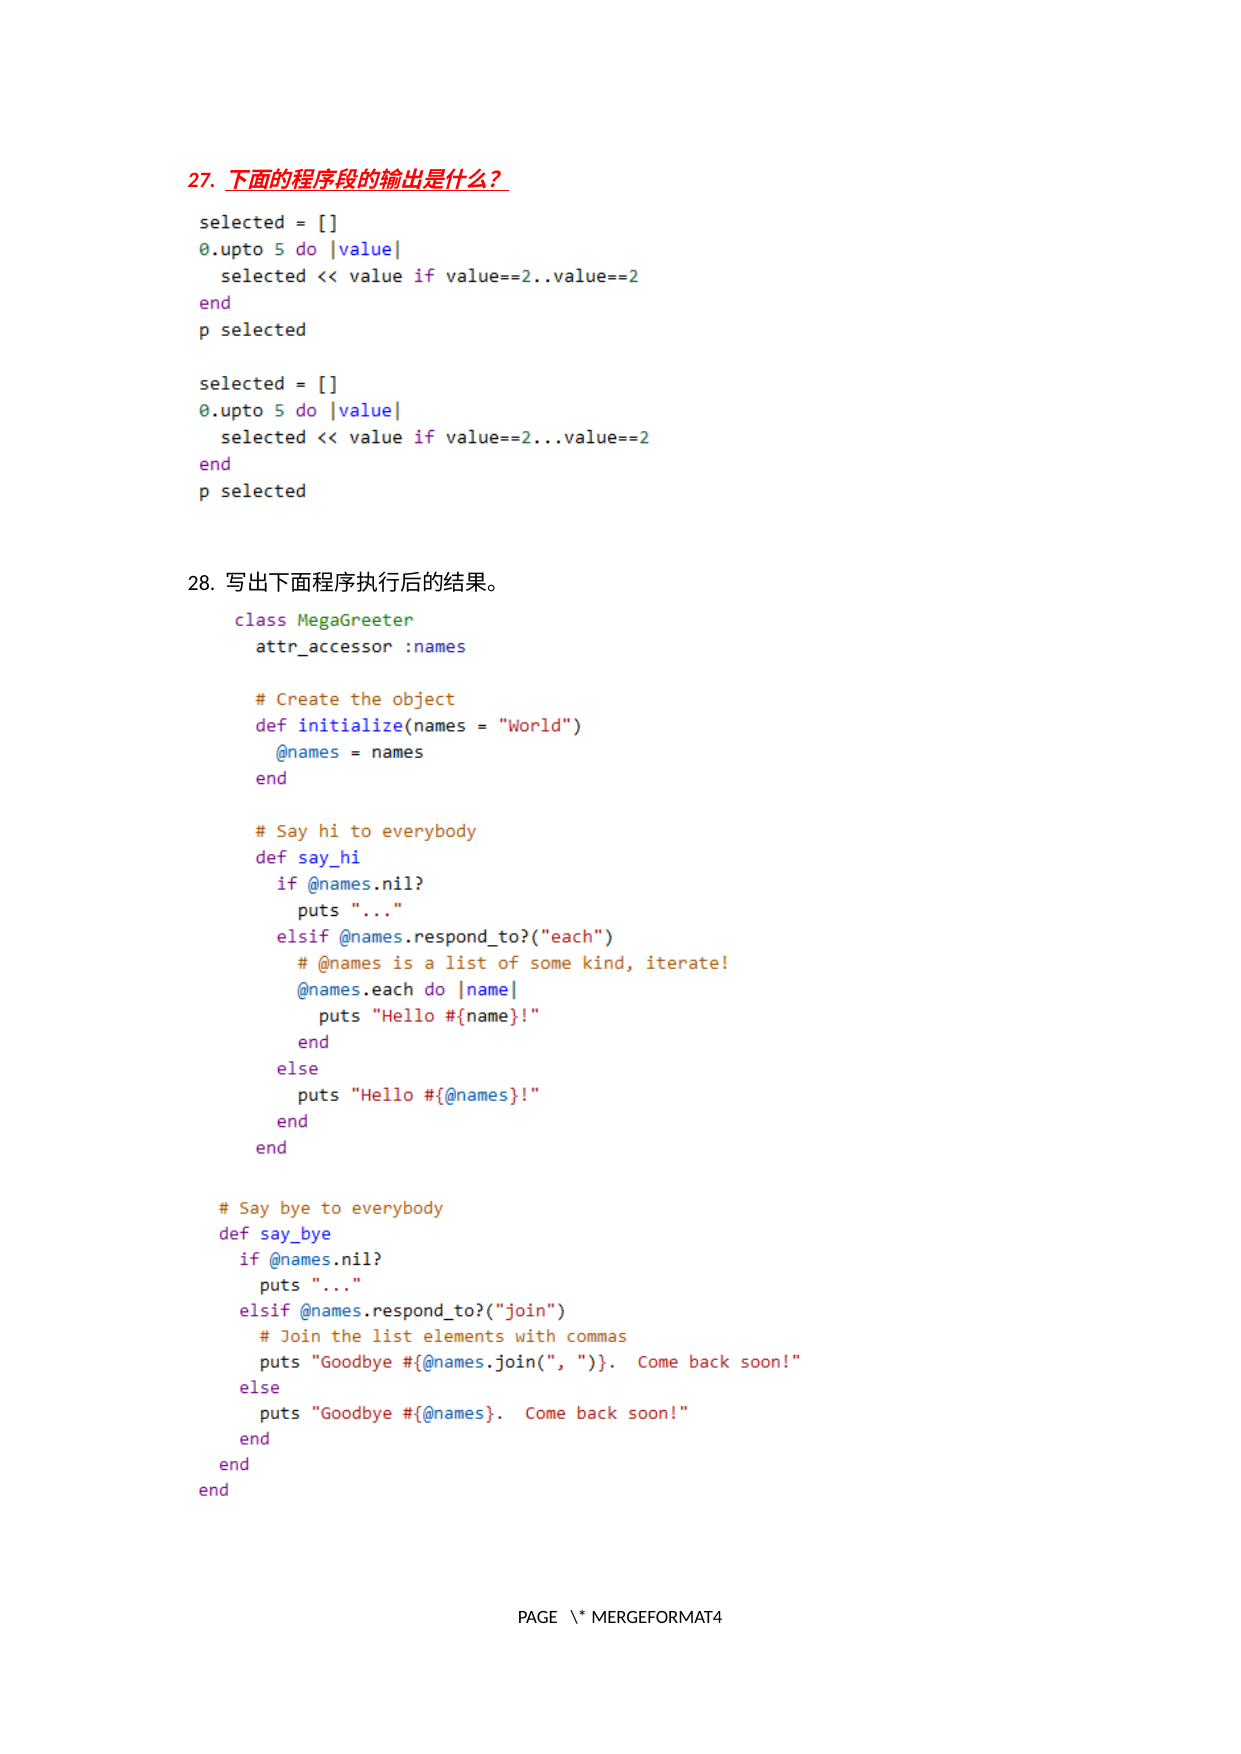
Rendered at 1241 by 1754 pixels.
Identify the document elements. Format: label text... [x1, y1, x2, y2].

list 下面的程序段的输出是什么？ [187, 162, 1053, 194]
list 写出下面程序执行后的结果。 [187, 564, 1053, 597]
picture [187, 1197, 813, 1510]
picture [220, 601, 754, 1163]
picture [187, 207, 674, 516]
